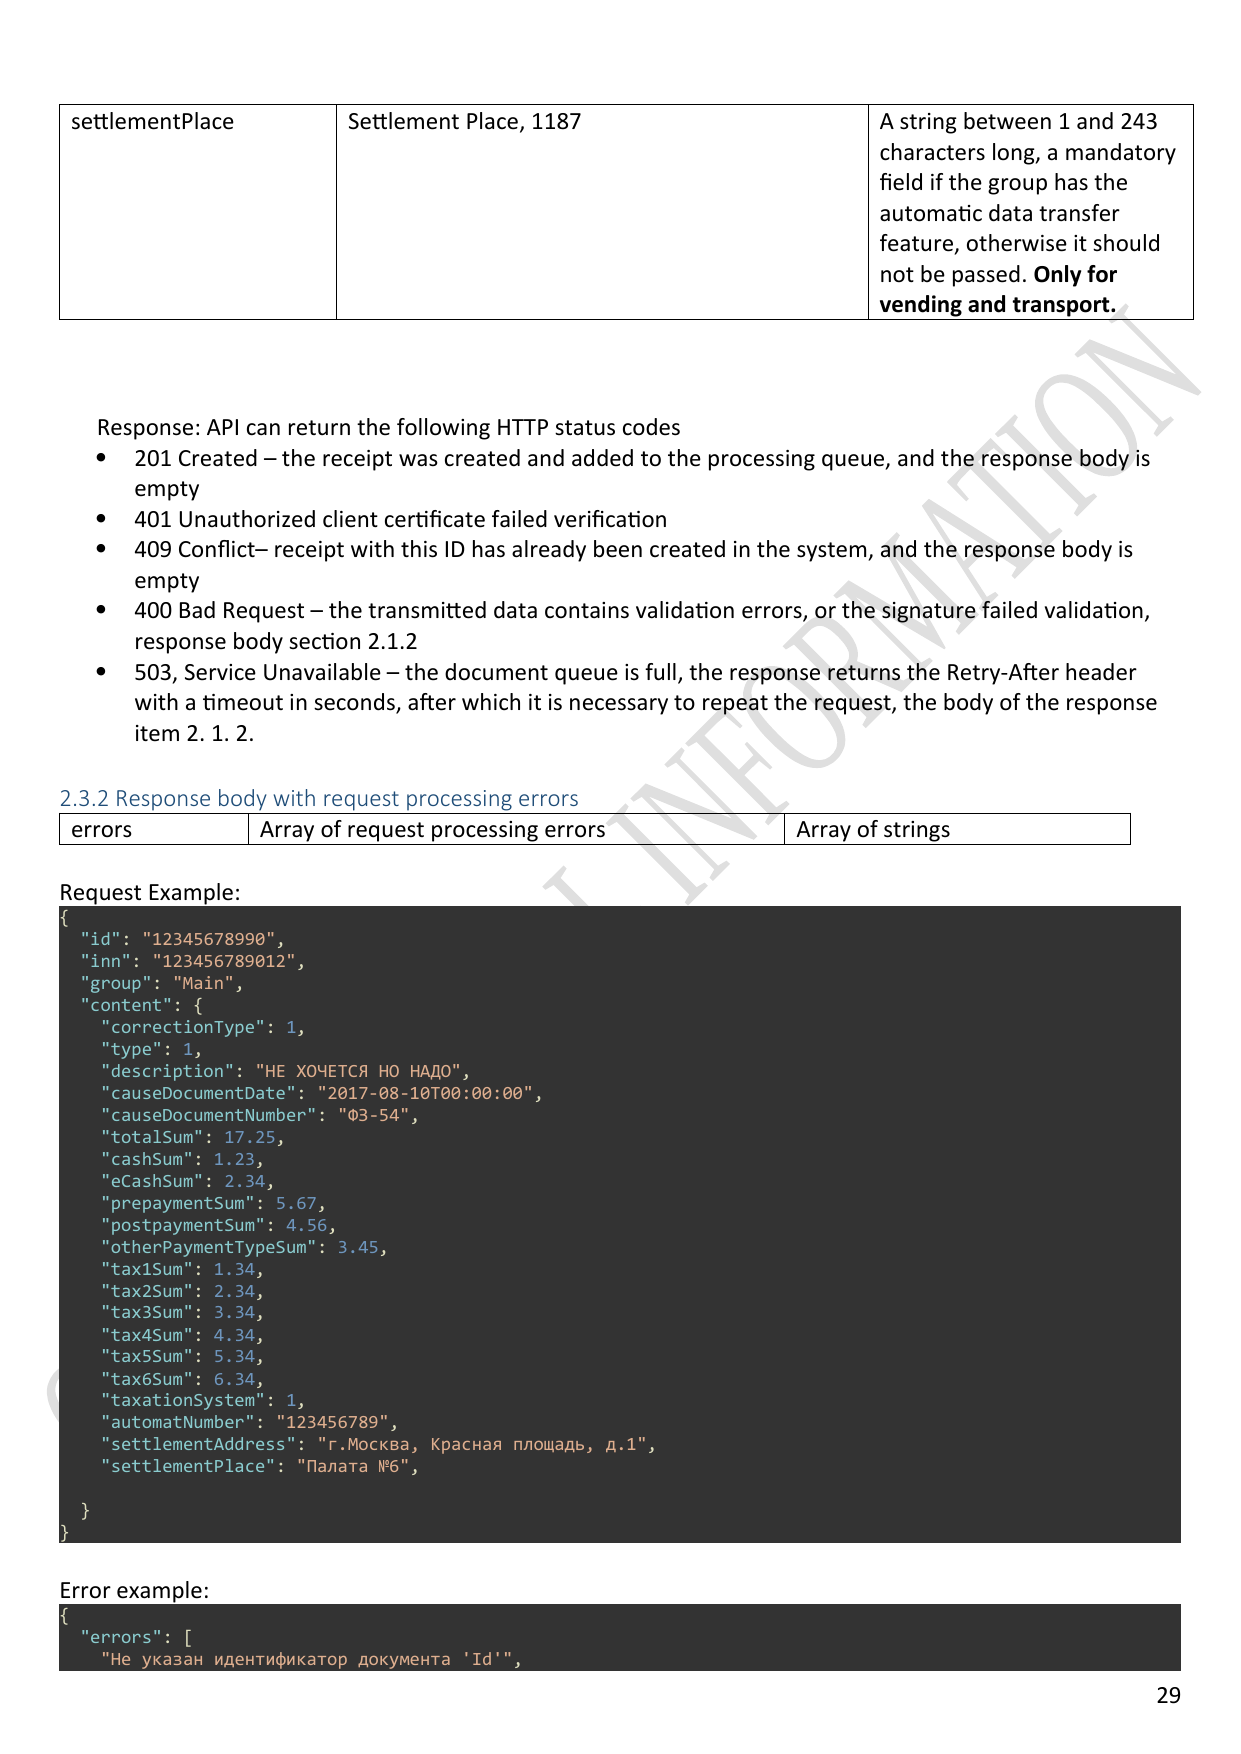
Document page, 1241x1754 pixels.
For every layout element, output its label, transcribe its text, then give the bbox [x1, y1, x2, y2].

text } [59, 1522, 1181, 1543]
text "prepaymentSum": 5.67, [59, 1192, 1181, 1214]
list 503, Service Unavailable – the document queue is full, the response returns the Retry-After header with a timeout in seconds, after which it is necessary to repeat the request, the body of the response item 2. 1. 2. [97, 656, 1181, 747]
text "postpaymentSum": 4.56, [59, 1214, 1181, 1236]
text "inn": "123456789012", [59, 950, 1181, 972]
text { [59, 1604, 1181, 1627]
list 400 Bad Request – the transmitted data contains validation errors, or the signature failed validation, response body section 2.1.2 [97, 595, 1181, 656]
text "eCashSum": 2.34, [59, 1170, 1181, 1192]
text "tax3Sum": 3.34, [59, 1302, 1181, 1324]
subtitle 2.3.2 Response body with request processing errors [59, 782, 1181, 812]
text "totalSum": 17.25, [59, 1126, 1181, 1148]
table_cell settlementPlace [60, 105, 336, 319]
table_header errors [60, 814, 248, 844]
text "automatNumber": "123456789", [59, 1412, 1181, 1434]
text "cashSum": 1.23, [59, 1148, 1181, 1170]
text "tax6Sum": 6.34, [59, 1368, 1181, 1390]
text "taxationSystem": 1, [59, 1390, 1181, 1412]
text "type": 1, [59, 1038, 1181, 1060]
text "causeDocumentNumber": "ФЗ-54", [59, 1104, 1181, 1126]
text "correctionType": 1, [59, 1016, 1181, 1038]
list 201 Created – the receipt was created and added to the processing queue, and the response body is empty [97, 442, 1181, 503]
text "settlementPlace": "Палата №6", [59, 1456, 1181, 1478]
text Request Example: [59, 876, 1181, 906]
table_header Array of strings [785, 814, 1130, 844]
list 409 Conflict– receipt with this ID has already been created in the system, and the response body is empty [97, 534, 1181, 595]
list 401 Unauthorized client certificate failed verification [97, 503, 1181, 534]
text Error example: [59, 1574, 1181, 1604]
text "causeDocumentDate": "2017-08-10T00:00:00", [59, 1082, 1181, 1104]
text Response: API can return the following HTTP status codes [59, 412, 1181, 442]
text "id": "12345678990", [59, 928, 1181, 950]
text "group": "Main", [59, 972, 1181, 994]
text { [59, 906, 1181, 928]
table_cell Settlement Place, 1187 [337, 105, 868, 319]
text "settlementAddress": "г.Москва, Красная площадь, д.1", [59, 1434, 1181, 1456]
text "description": "НЕ ХОЧЕТСЯ НО НАДО", [59, 1060, 1181, 1082]
text "content": { [59, 994, 1181, 1016]
text "tax1Sum": 1.34, [59, 1258, 1181, 1280]
text } [59, 1499, 1181, 1522]
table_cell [869, 105, 1193, 319]
text "tax5Sum": 5.34, [59, 1346, 1181, 1368]
text "Не указан идентификатор документа 'Id'", [59, 1648, 1181, 1671]
text "otherPaymentTypeSum": 3.45, [59, 1236, 1181, 1258]
text "tax2Sum": 2.34, [59, 1280, 1181, 1302]
text "errors": [ [59, 1627, 1181, 1648]
table_header Array of request processing errors [249, 814, 784, 844]
text "tax4Sum": 4.34, [59, 1324, 1181, 1346]
